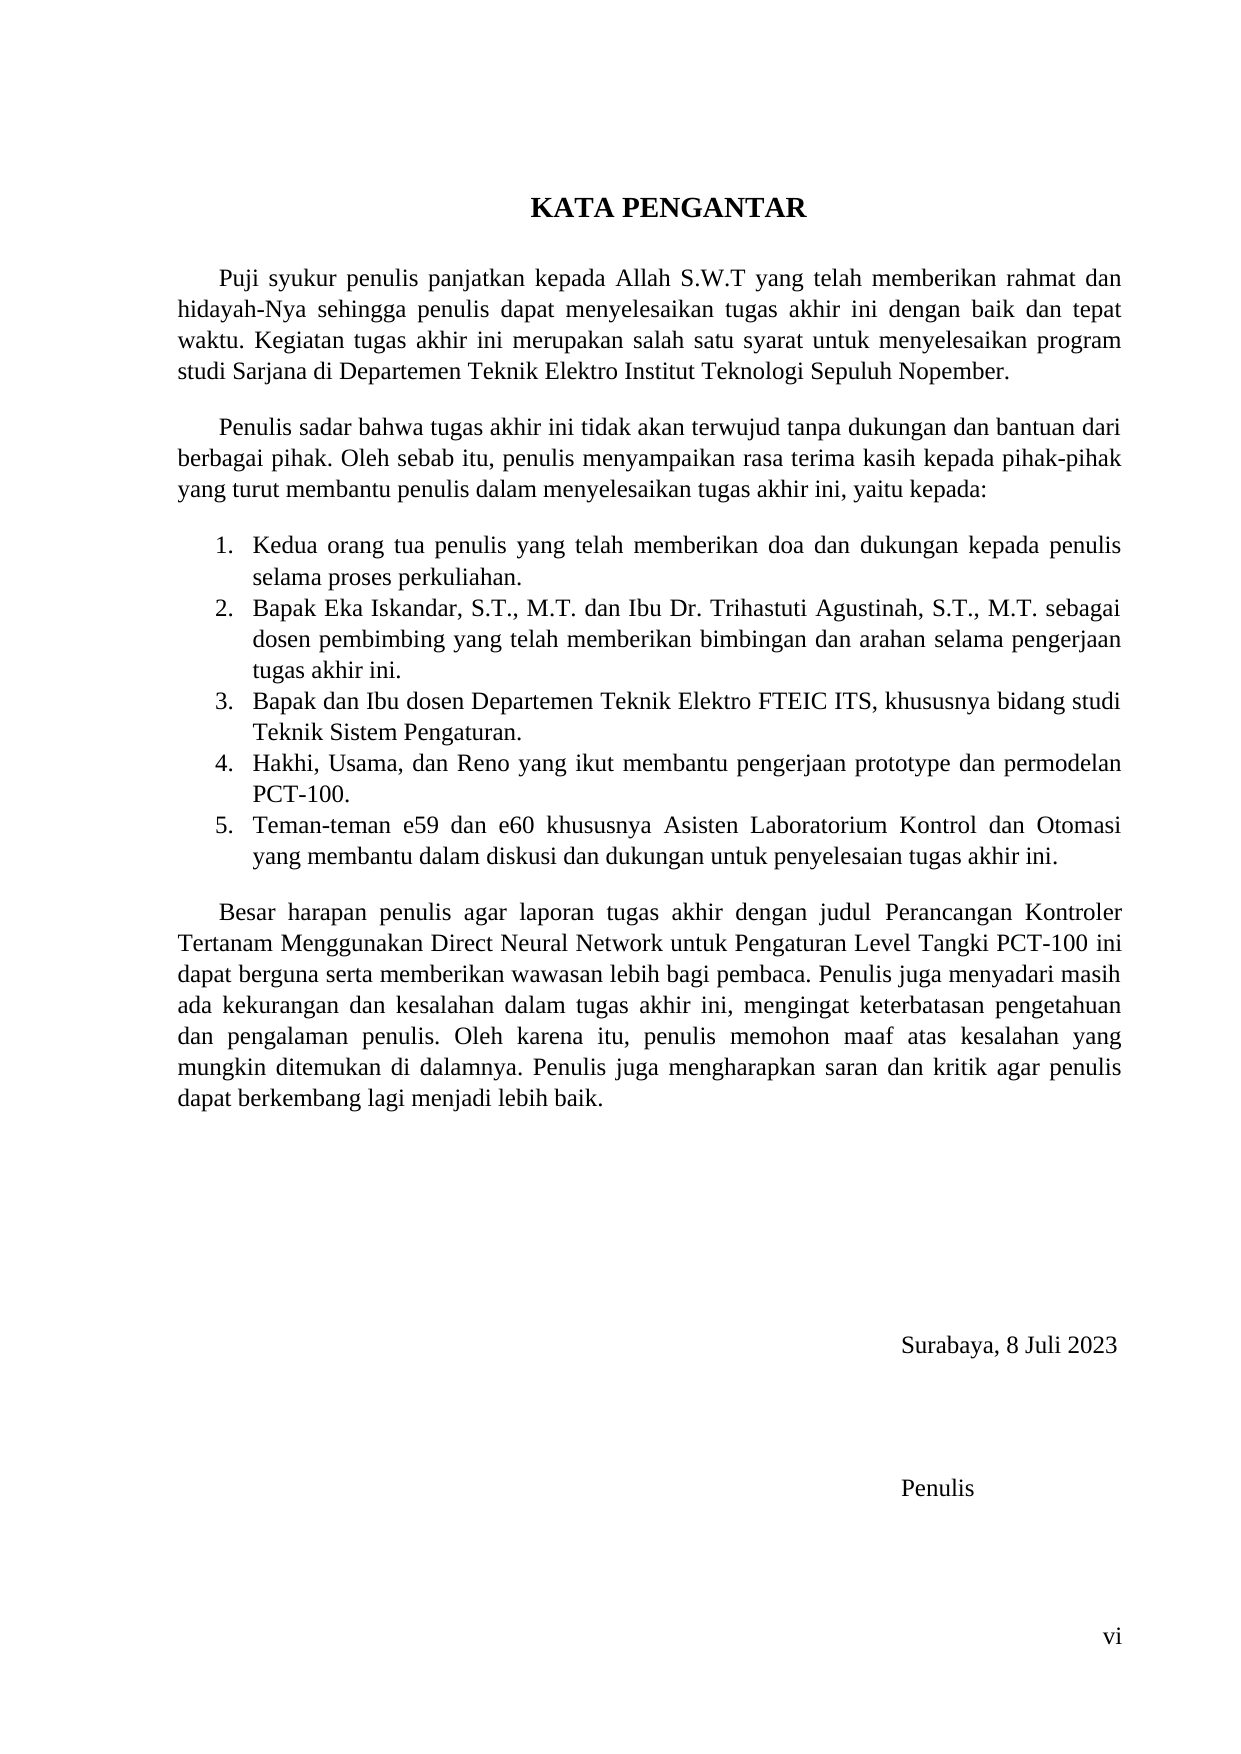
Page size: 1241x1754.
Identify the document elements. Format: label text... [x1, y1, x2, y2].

list Teman-teman e59 dan e60 khususnya Asisten Laboratorium Kontrol dan Otomasi yang membantu dalam diskusi dan dukungan untuk penyelesaian tugas akhir ini. [215, 810, 1122, 870]
list Bapak dan Ibu dosen Departemen Teknik Elektro FTEIC ITS, khususnya bidang studi Teknik Sistem Pengaturan. [215, 686, 1122, 746]
text Surabaya, 8 Juli 2023 [177, 1330, 1122, 1359]
text Penulis sadar bahwa tugas akhir ini tidak akan terwujud tanpa dukungan dan bantuan dari berbagai pihak. Oleh sebab itu, penulis menyampaikan rasa terima kasih kepada pihak-pihak yang turut membantu penulis dalam menyelesaikan tugas akhir ini, yaitu kepada: [177, 412, 1122, 503]
list Kedua orang tua penulis yang telah memberikan doa dan dukungan kepada penulis selama proses perkuliahan. [215, 531, 1122, 590]
text Puji syukur penulis panjatkan kepada Allah S.W.T yang telah memberikan rahmat dan hidayah-Nya sehingga penulis dapat menyelesaikan tugas akhir ini dengan baik dan tepat waktu. Kegiatan tugas akhir ini merupakan salah satu syarat untuk menyelesaikan program studi Sarjana di Departemen Teknik Elektro Institut Teknologi Sepuluh Nopember. [177, 263, 1122, 385]
subtitle KATA PENGANTAR [215, 190, 1122, 223]
text Penulis [177, 1473, 1122, 1502]
list Hakhi, Usama, dan Reno yang ikut membantu pengerjaan prototype dan permodelan PCT-100. [215, 748, 1122, 808]
list Bapak Eka Iskandar, S.T., M.T. dan Ibu Dr. Trihastuti Agustinah, S.T., M.T. sebagai dosen pembimbing yang telah memberikan bimbingan dan arahan selama pengerjaan tugas akhir ini. [215, 593, 1122, 683]
text Besar harapan penulis agar laporan tugas akhir dengan judul Perancangan Kontroler Tertanam Menggunakan Direct Neural Network untuk Pengaturan Level Tangki PCT-100 ini dapat berguna serta memberikan wawasan lebih bagi pembaca. Penulis juga menyadari masih ada kekurangan dan kesalahan dalam tugas akhir ini, mengingat keterbatasan pengetahuan dan pengalaman penulis. Oleh karena itu, penulis memohon maaf atas kesalahan yang mungkin ditemukan di dalamnya. Penulis juga mengharapkan saran dan kritik agar penulis dapat berkembang lagi menjadi lebih baik. [177, 897, 1122, 1112]
